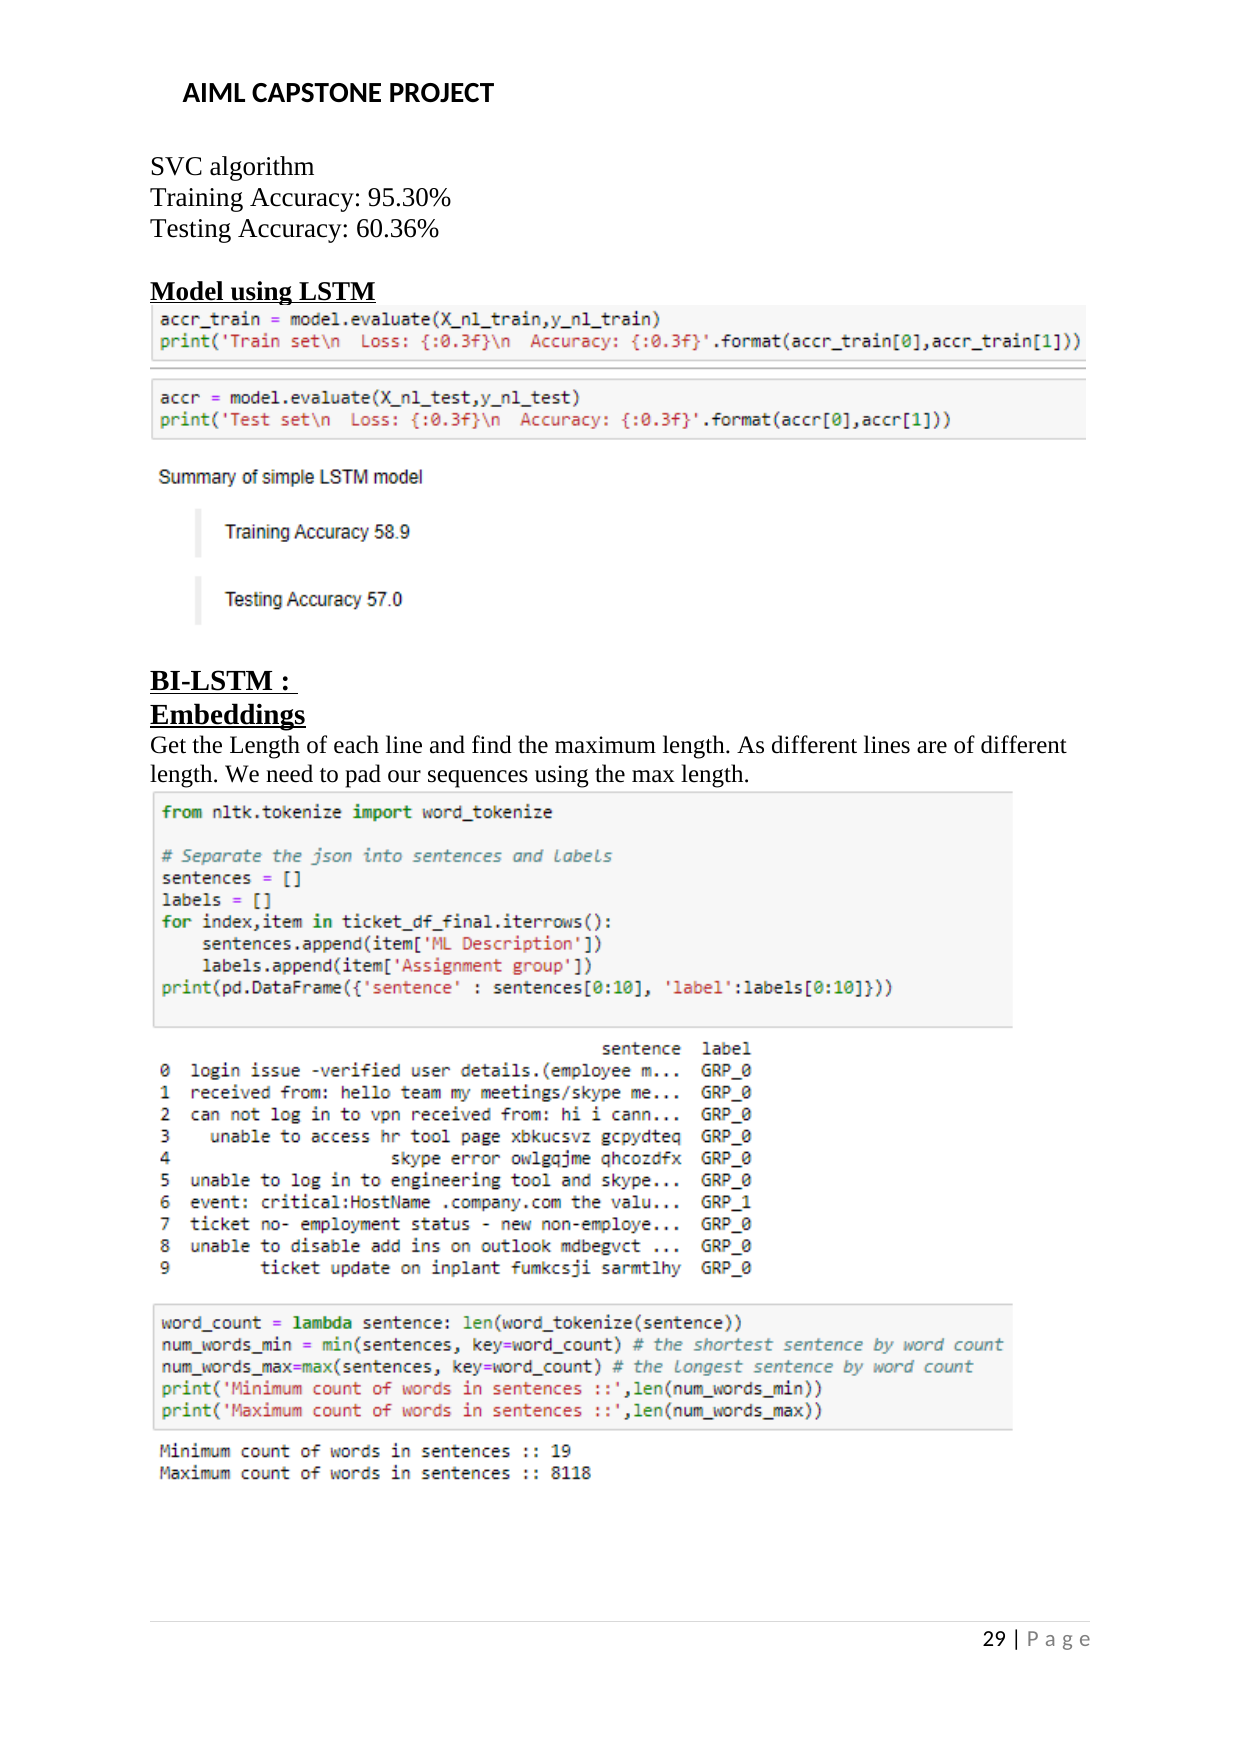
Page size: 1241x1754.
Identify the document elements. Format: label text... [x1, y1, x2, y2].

text SVC algorithm [150, 150, 1090, 181]
picture [150, 788, 1013, 1495]
text Training Accuracy: 95.30% [150, 181, 1090, 212]
text Model using LSTM [150, 274, 1090, 306]
text Testing Accuracy: 60.36% [150, 212, 1090, 243]
text BI-LSTM : Embeddings [150, 663, 1090, 731]
picture [150, 305, 1086, 633]
text Get the Length of each line and find the maximum length. As different lines are of different length. We need to pad our sequences using the max length. [150, 731, 1090, 788]
